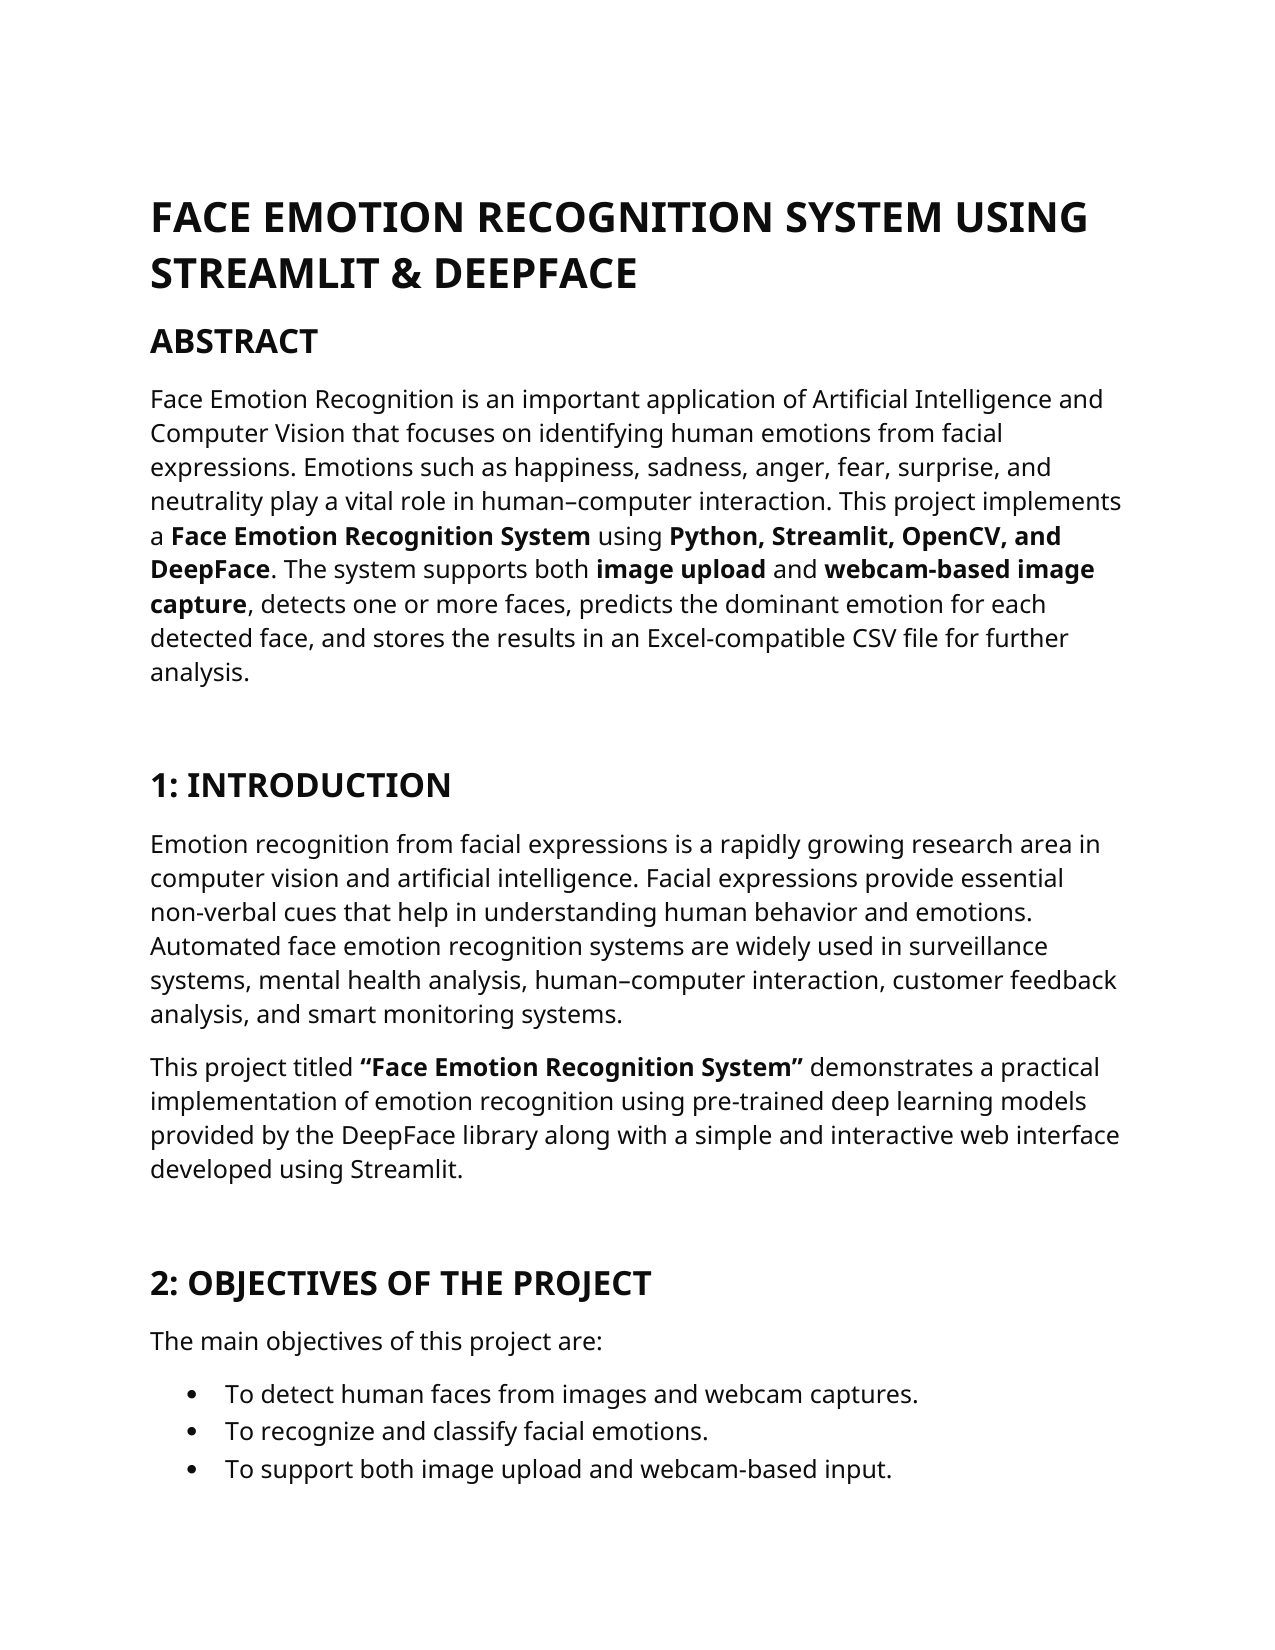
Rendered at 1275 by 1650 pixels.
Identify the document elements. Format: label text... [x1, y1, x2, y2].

text Face Emotion Recognition is an important application of Artificial Intelligence and Computer Vision that focuses on identifying human emotions from facial expressions. Emotions such as happiness, sadness, anger, fear, surprise, and neutrality play a vital role in human–computer interaction. This project implements a Face Emotion Recognition System using Python, Streamlit, OpenCV, and DeepFace. The system supports both image upload and webcam-based image capture, detects one or more faces, predicts the dominant emotion for each detected face, and stores the results in an Excel-compatible CSV file for further analysis. [150, 382, 1125, 688]
subtitle ABSTRACT [150, 318, 1125, 363]
list To detect human faces from images and webcam captures. [187, 1376, 1125, 1410]
text This project titled “Face Emotion Recognition System” demonstrates a practical implementation of emotion recognition using pre-trained deep learning models provided by the DeepFace library along with a simple and interactive web interface developed using Streamlit. [150, 1049, 1125, 1186]
subtitle 1: INTRODUCTION [150, 762, 1125, 807]
list To recognize and classify facial emotions. [187, 1414, 1125, 1448]
subtitle FACE EMOTION RECOGNITION SYSTEM USING STREAMLIT & DEEPFACE [150, 187, 1125, 301]
text The main objectives of this project are: [150, 1323, 1125, 1357]
list To support both image upload and webcam-based input. [187, 1452, 1125, 1486]
subtitle 2: OBJECTIVES OF THE PROJECT [150, 1259, 1125, 1305]
text Emotion recognition from facial expressions is a rapidly growing research area in computer vision and artificial intelligence. Facial expressions provide essential non-verbal cues that help in understanding human behavior and emotions. Automated face emotion recognition systems are widely used in surveillance systems, mental health analysis, human–computer interaction, customer feedback analysis, and smart monitoring systems. [150, 826, 1125, 1031]
